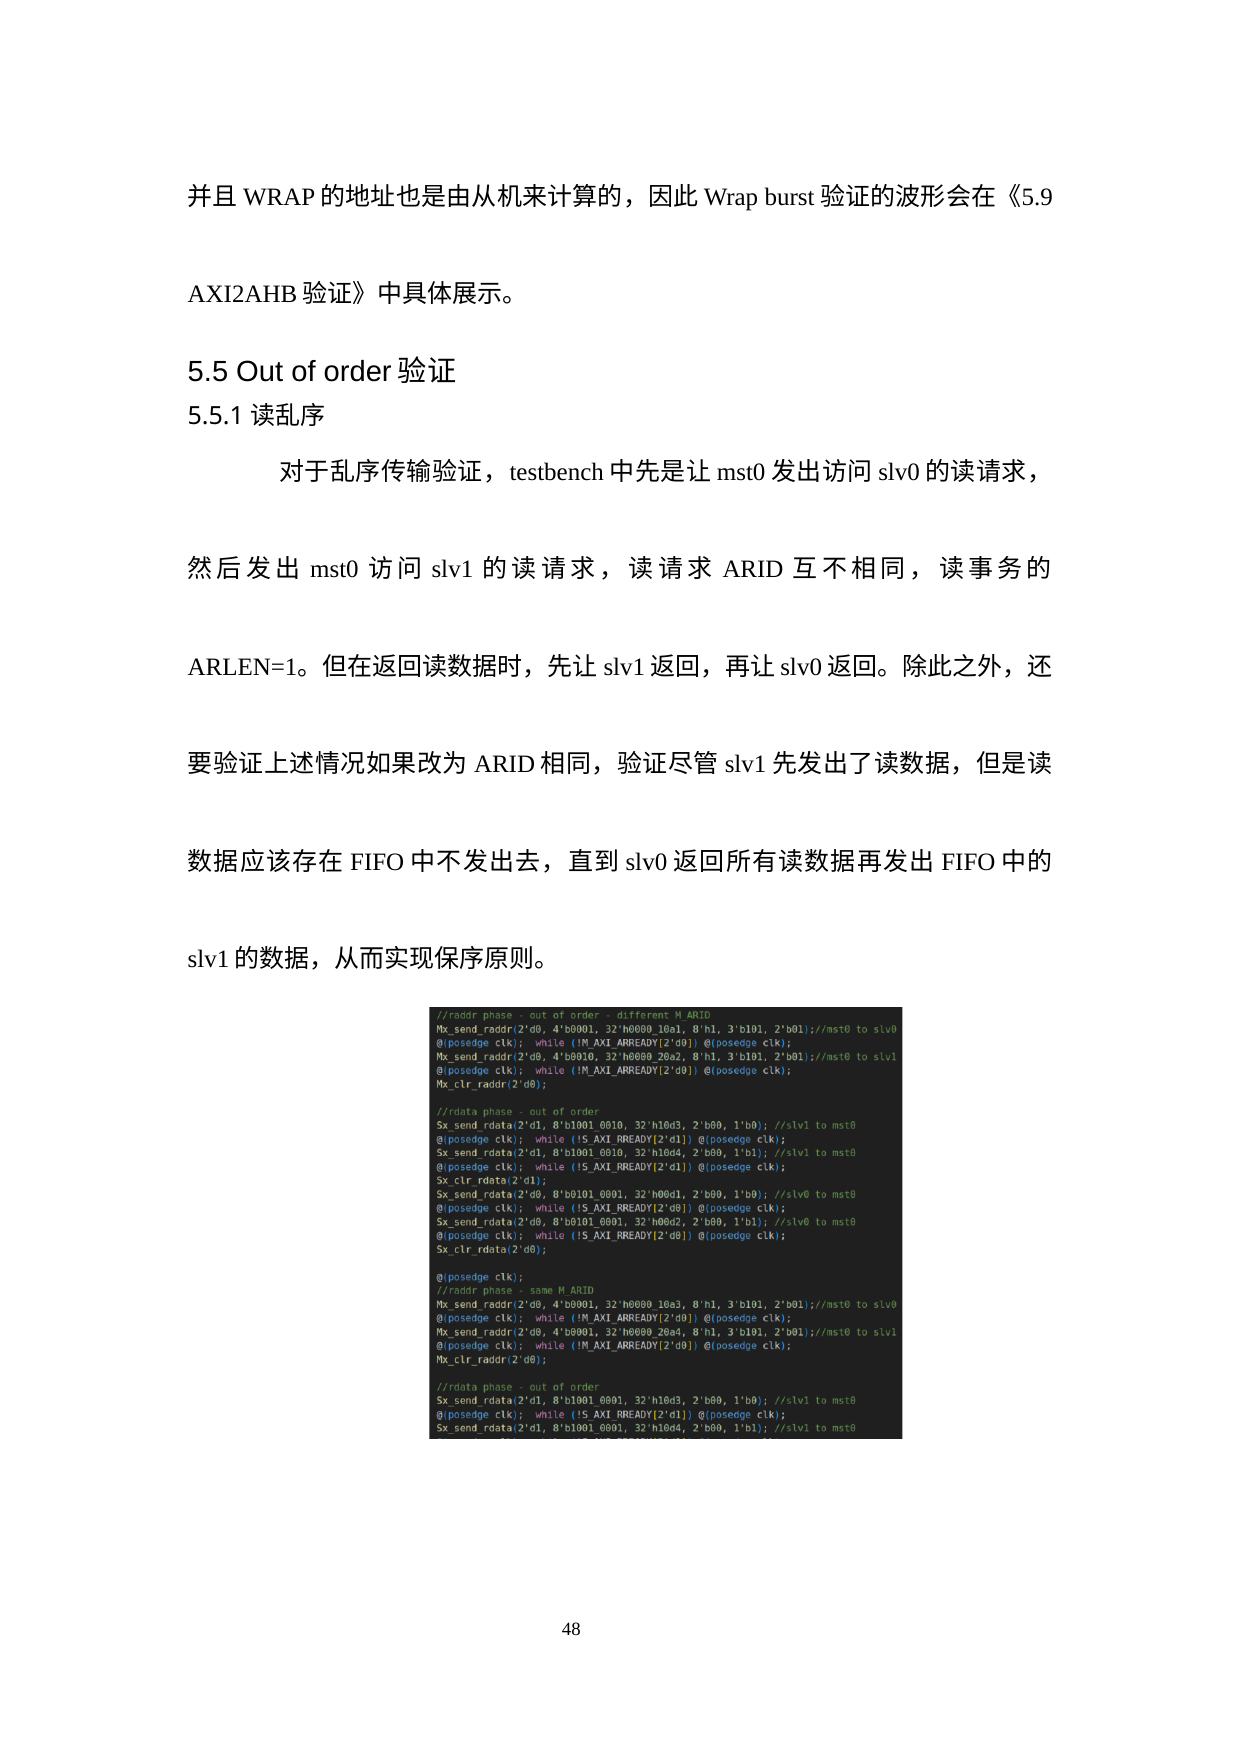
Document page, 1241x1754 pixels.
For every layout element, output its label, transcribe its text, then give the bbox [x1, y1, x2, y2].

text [187, 162, 1053, 324]
text 对于乱序传输验证，testbench中先是让mst0发出访问slv0的读请求，然后发出mst0访问slv1的读请求，读请求ARID互不相同，读事务的ARLEN=1。但在返回读数据时，先让slv1返回，再让slv0返回。除此之外，还要验证上述情况如果改为ARID相同，验证尽管slv1先发出了读数据，但是读数据应该存在FIFO中不发出去，直到slv0返回所有读数据再发出FIFO中的slv1的数据，从而实现保序原则。 [187, 437, 1053, 989]
subtitle 5.5 Out of order验证 [187, 348, 1053, 390]
picture [429, 1007, 903, 1439]
subtitle 5.5.1 读乱序 [187, 395, 1053, 432]
